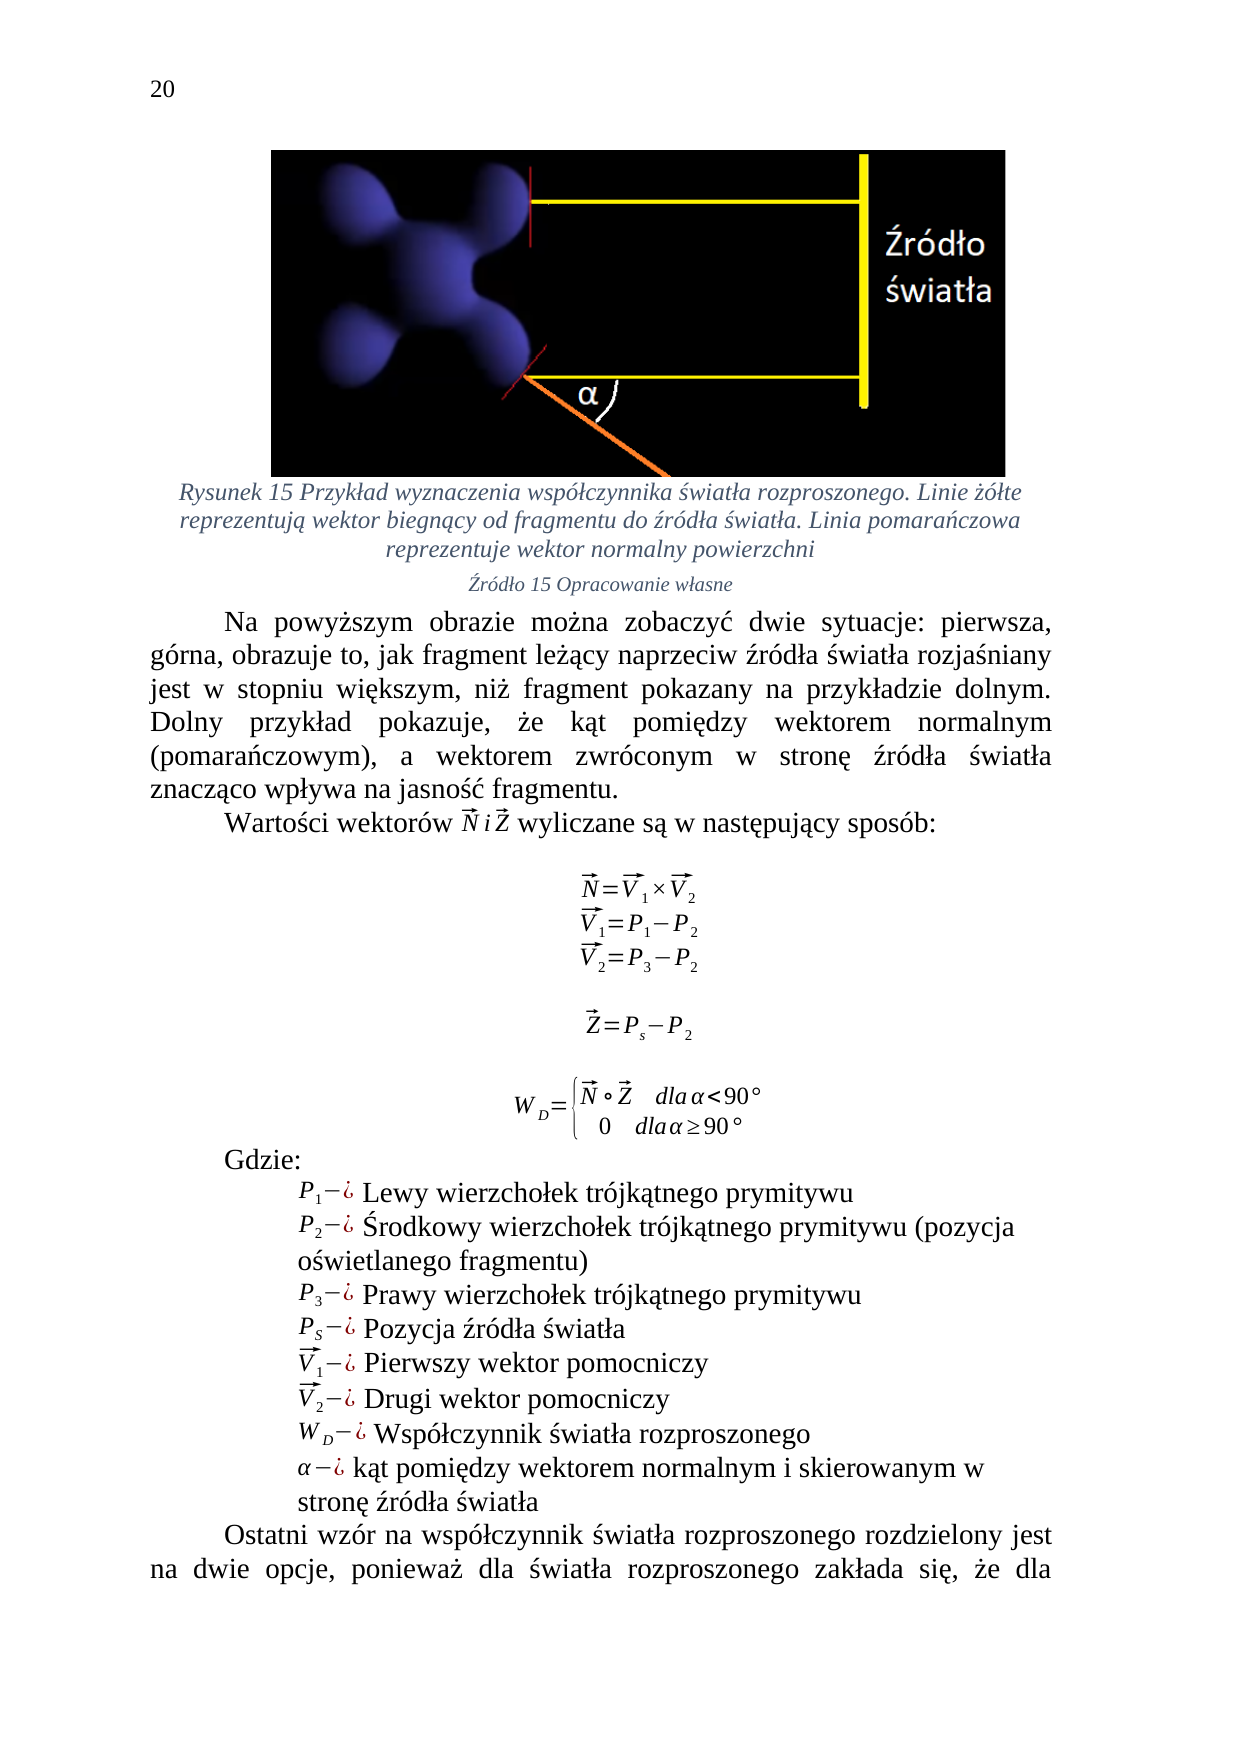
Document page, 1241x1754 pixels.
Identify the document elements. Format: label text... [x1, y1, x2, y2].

text Drugi wektor pomocniczy [224, 1381, 1053, 1416]
text Wartości wektorów wyliczane są w następujący sposób: [150, 805, 1053, 839]
text Prawy wierzchołek trójkątnego prymitywu [224, 1277, 1053, 1311]
text Współczynnik światła rozproszonego [224, 1416, 1053, 1450]
picture [271, 150, 1006, 477]
text kąt pomiędzy wektorem normalnym i skierowanym w stronę źródła światła [297, 1450, 1053, 1517]
text Środkowy wierzchołek trójkątnego prymitywu (pozycja oświetlanego fragmentu) [297, 1209, 1053, 1277]
text Pozycja źródła światła [224, 1311, 1053, 1345]
text Źródło 15 Opracowanie własne [150, 571, 1053, 596]
text Na powyższym obrazie można zobaczyć dwie sytuacje: pierwsza, górna, obrazuje to, jak fragment leżący naprzeciw źródła światła rozjaśniany jest w stopniu większym, niż fragment pokazany na przykładzie dolnym. Dolny przykład pokazuje, że kąt pomiędzy wektorem normalnym (pomarańczowym), a wektorem zwróconym w stronę źródła światła znacząco wpływa na jasność fragmentu. [150, 604, 1053, 805]
text Rysunek 15 Przykład wyznaczenia współczynnika światła rozproszonego. Linie żółte reprezentują wektor biegnący od fragmentu do źródła światła. Linia pomarańczowa reprezentuje wektor normalny powierzchni [150, 477, 1053, 563]
text Lewy wierzchołek trójkątnego prymitywu [224, 1175, 1053, 1209]
text Pierwszy wektor pomocniczy [224, 1345, 1053, 1381]
text Gdzie: [150, 1142, 1053, 1175]
